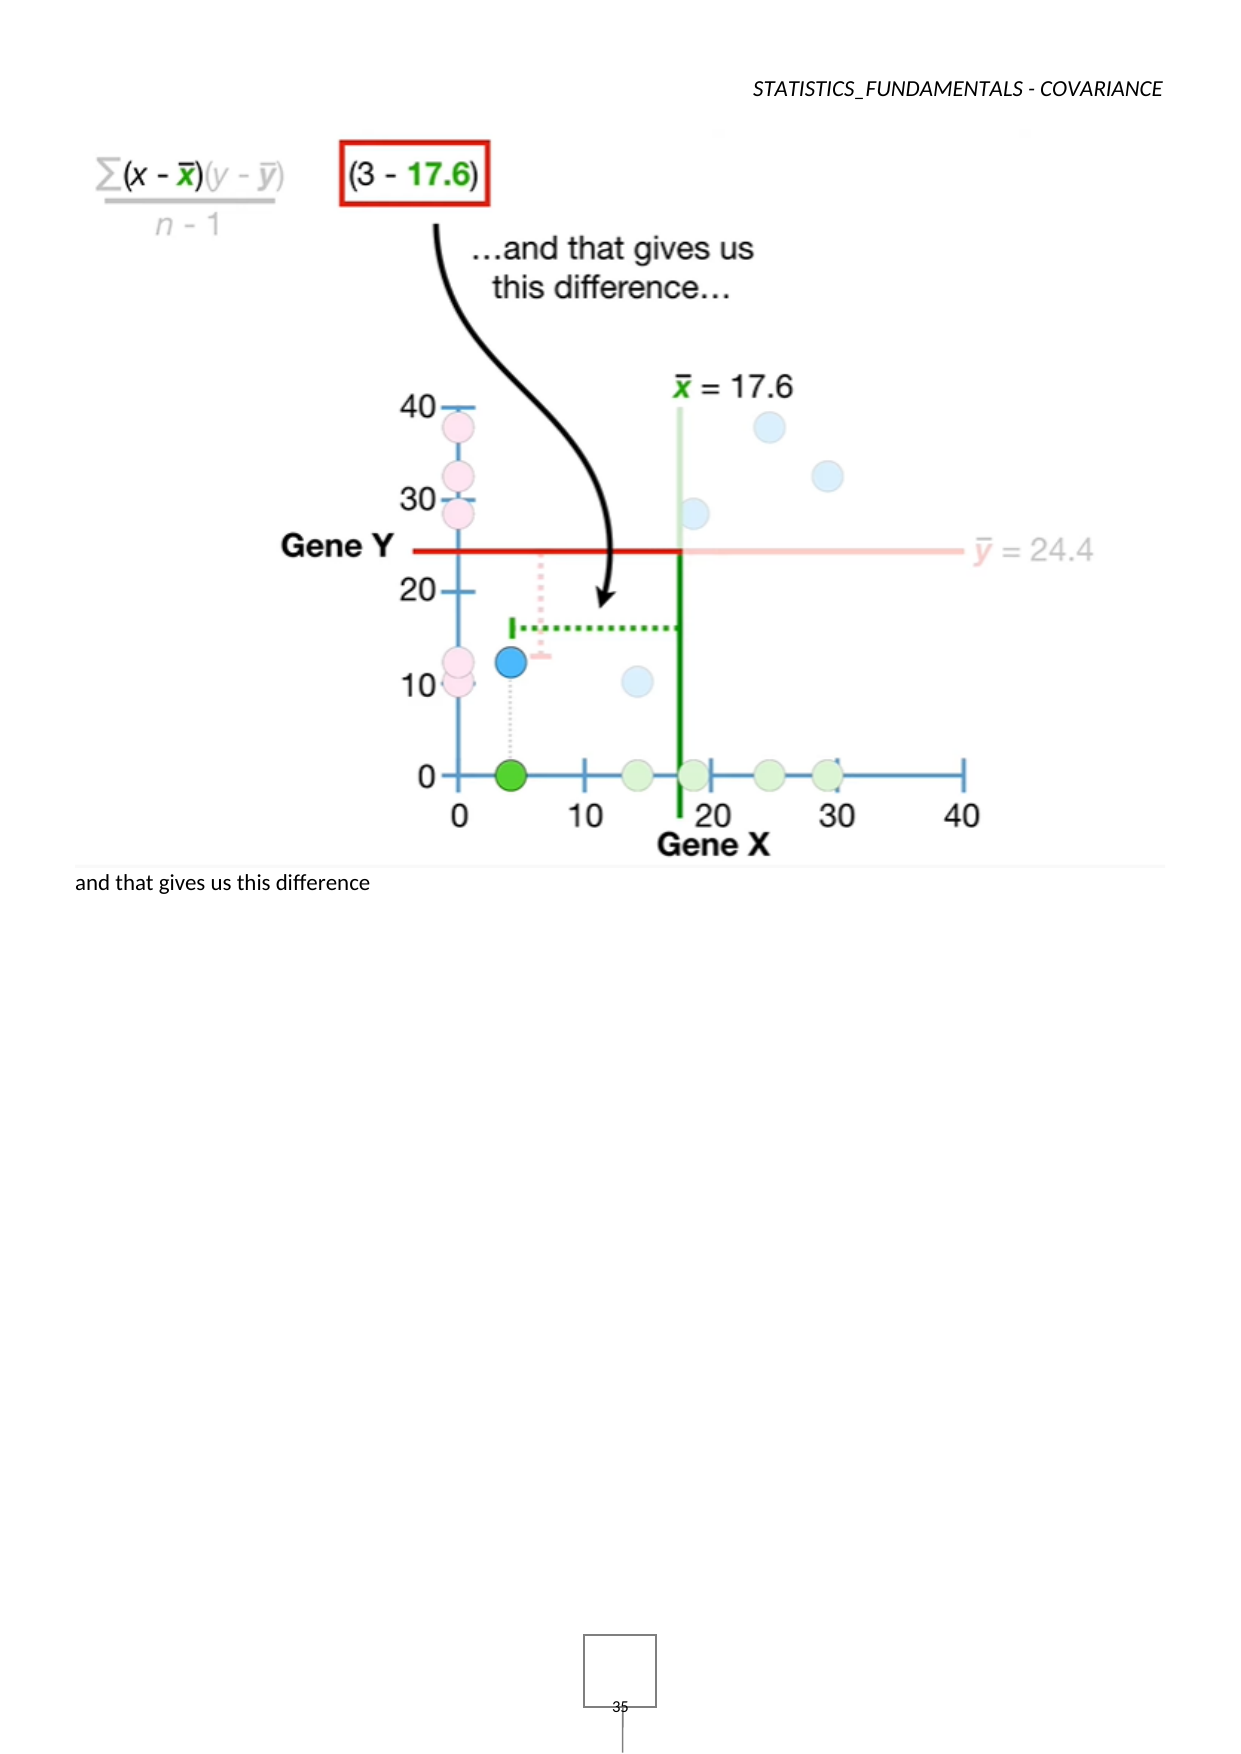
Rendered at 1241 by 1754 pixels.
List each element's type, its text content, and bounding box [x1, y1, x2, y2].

text and that gives us this difference [75, 868, 1165, 896]
picture [75, 129, 1166, 868]
